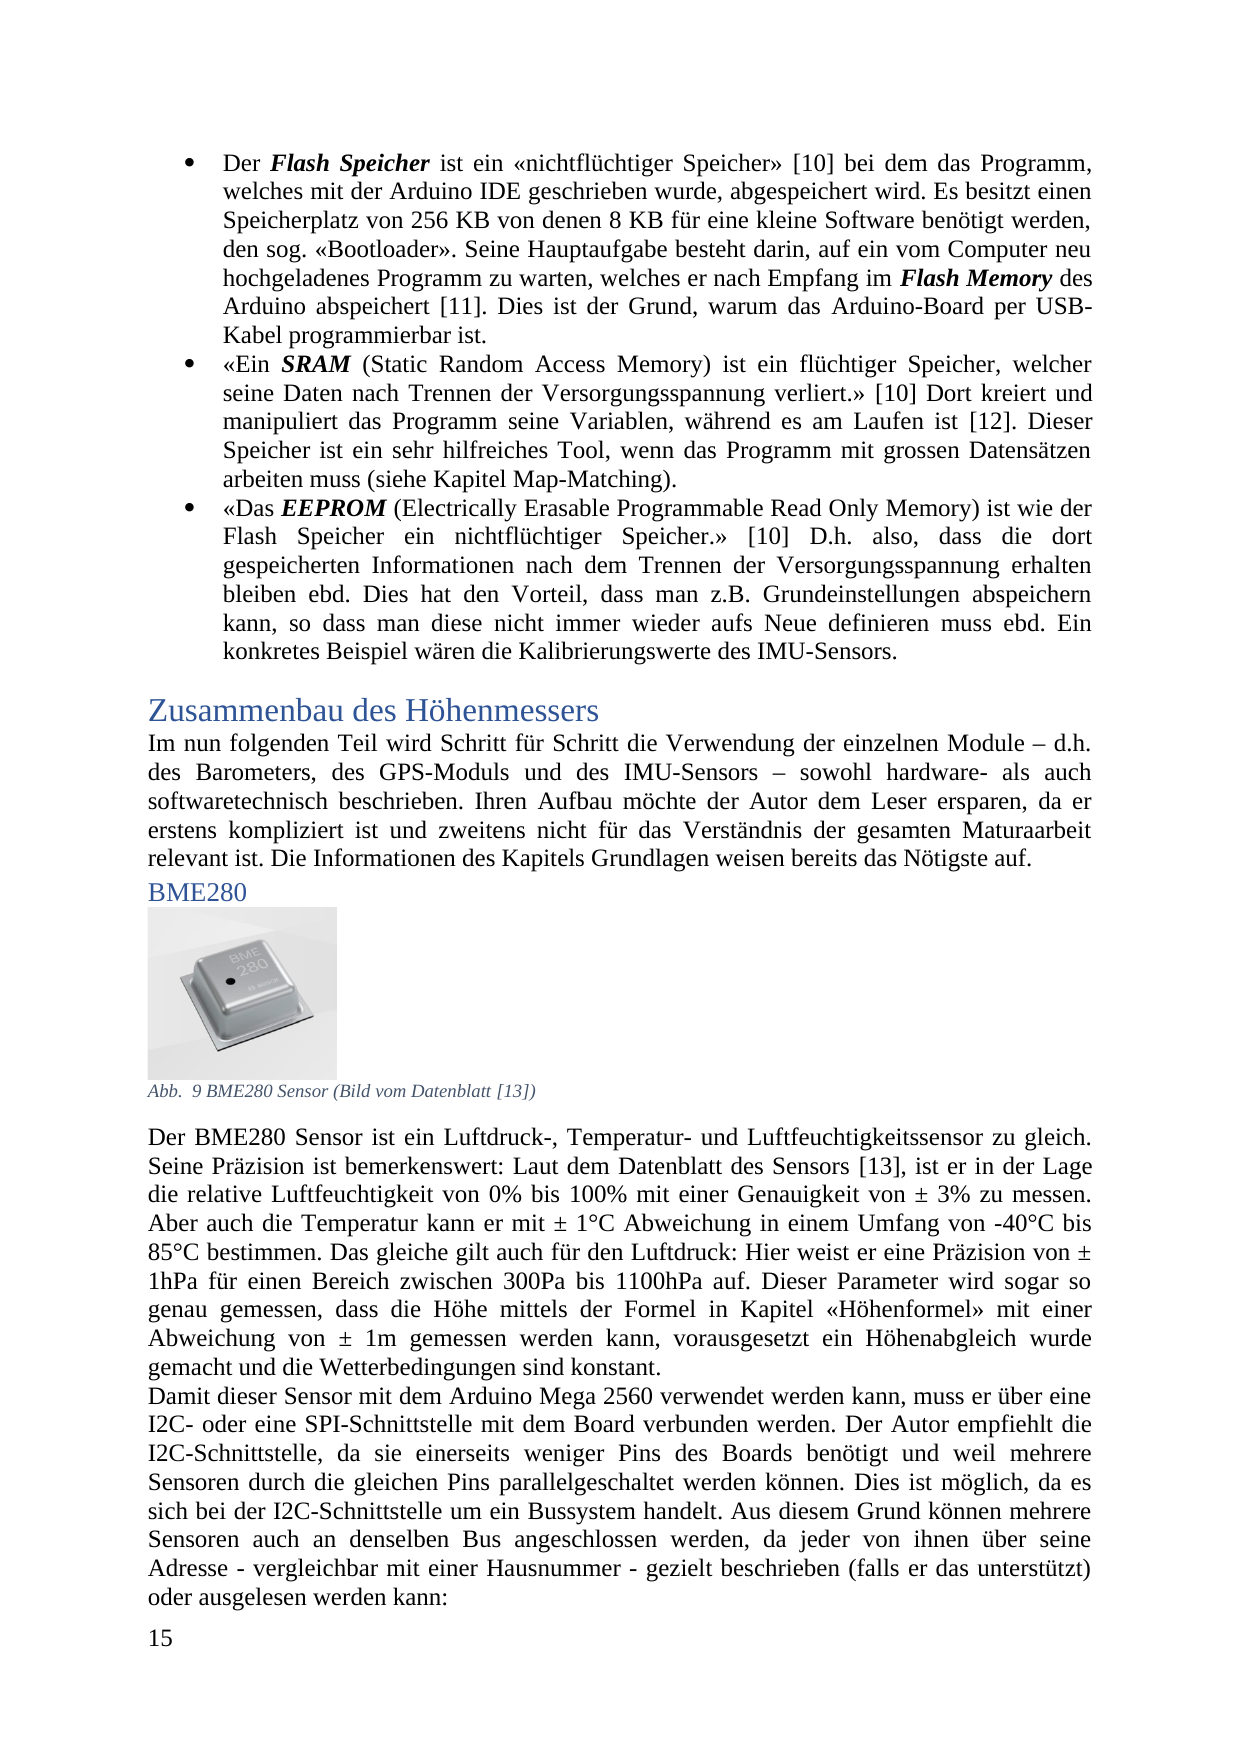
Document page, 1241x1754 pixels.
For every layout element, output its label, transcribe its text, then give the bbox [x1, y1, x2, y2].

picture [147, 907, 337, 1080]
text Damit dieser Sensor mit dem Arduino Mega 2560 verwendet werden kann, muss er über eine I2C- oder eine SPI-Schnittstelle mit dem Board verbunden werden. Der Autor empfiehlt die I2C-Schnittstelle, da sie einerseits weniger Pins des Boards benötigt und weil mehrere Sensoren durch die gleichen Pins parallelgeschaltet werden können. Dies ist möglich, da es sich bei der I2C-Schnittstelle um ein Bussystem handelt. Aus diesem Grund können mehrere Sensoren auch an denselben Bus angeschlossen werden, da jeder von ihnen über seine Adresse - vergleichbar mit einer Hausnummer - gezielt beschrieben (falls er das unterstützt) oder ausgelesen werden kann: [148, 1381, 1093, 1611]
list Der Flash Speicher ist ein «nichtflüchtiger Speicher» bei dem das Programm, welches mit der Arduino IDE geschrieben wurde, abgespeichert wird. Es besitzt einen Speicherplatz von 256 KB von denen 8 KB für eine kleine Software benötigt werden, den sog. «Bootloader». Seine Hauptaufgabe besteht darin, auf ein vom Computer neu hochgeladenes Programm zu warten, welches er nach Empfang im Flash Memory des Arduino abspeichert . Dies ist der Grund, warum das Arduino-Board per USB-Kabel programmierbar ist. [185, 148, 1093, 349]
text Abb. 9 BME280 Sensor (Bild vom Datenblatt ) [148, 1079, 1093, 1101]
list «Das EEPROM (Electrically Erasable Programmable Read Only Memory) ist wie der Flash Speicher ein nichtflüchtiger Speicher.» D.h. also, dass die dort gespeicherten Informationen nach dem Trennen der Versorgungsspannung erhalten bleiben ebd. Dies hat den Vorteil, dass man z.B. Grundeinstellungen abspeichern kann, so dass man diese nicht immer wieder aufs Neue definieren muss ebd. Ein konkretes Beispiel wären die Kalibrierungswerte des IMU-Sensors. [185, 493, 1093, 665]
list «Ein SRAM (Static Random Access Memory) ist ein flüchtiger Speicher, welcher seine Daten nach Trennen der Versorgungsspannung verliert.» Dort kreiert und manipuliert das Programm seine Variablen, während es am Laufen ist . Dieser Speicher ist ein sehr hilfreiches Tool, wenn das Programm mit grossen Datensätzen arbeiten muss (siehe Kapitel Map-Matching). [185, 349, 1093, 493]
text Der BME280 Sensor ist ein Luftdruck-, Temperatur- und Luftfeuchtigkeitssensor zu gleich. Seine Präzision ist bemerkenswert: Laut dem Datenblatt des Sensors, ist er in der Lage die relative Luftfeuchtigkeit von 0% bis 100% mit einer Genauigkeit von ± 3% zu messen. Aber auch die Temperatur kann er mit ± 1°C Abweichung in einem Umfang von -40°C bis 85°C bestimmen. Das gleiche gilt auch für den Luftdruck: Hier weist er eine Präzision von ± 1hPa für einen Bereich zwischen 300Pa bis 1100hPa auf. Dieser Parameter wird sogar so genau gemessen, dass die Höhe mittels der Formel in Kapitel «Höhenformel» mit einer Abweichung von ± 1m gemessen werden kann, vorausgesetzt ein Höhenabgleich wurde gemacht und die Wetterbedingungen sind konstant. [148, 1122, 1093, 1381]
text Im nun folgenden Teil wird Schritt für Schritt die Verwendung der einzelnen Module – d.h. des Barometers, des GPS-Moduls und des IMU-Sensors – sowohl hardware- als auch softwaretechnisch beschrieben. Ihren Aufbau möchte der Autor dem Leser ersparen, da er erstens kompliziert ist und zweitens nicht für das Verständnis der gesamten Maturaarbeit relevant ist. Die Informationen des Kapitels Grundlagen weisen bereits das Nötigste auf. [148, 728, 1093, 872]
subtitle BME280 [148, 876, 1093, 907]
subtitle Zusammenbau des Höhenmessers [148, 690, 1093, 728]
